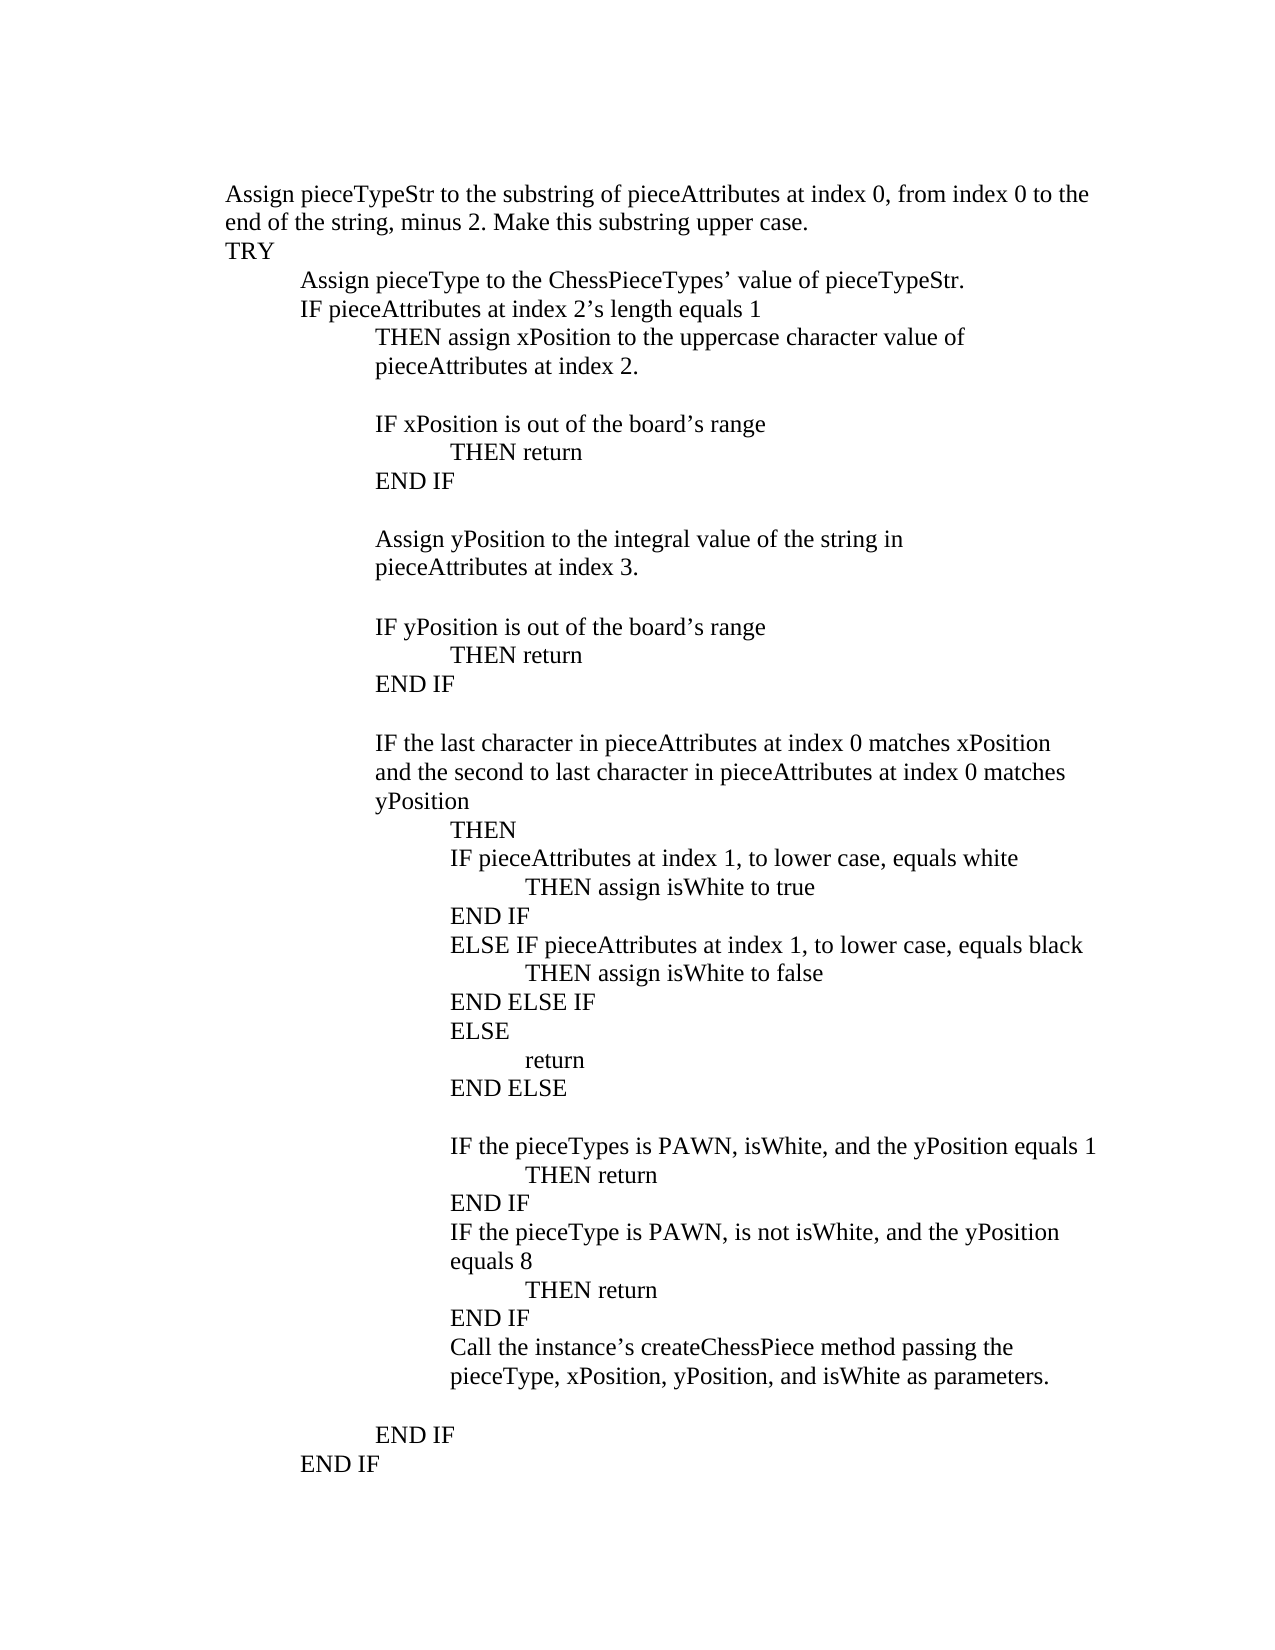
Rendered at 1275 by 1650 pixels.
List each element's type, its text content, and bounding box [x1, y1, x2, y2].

text END IF [225, 1449, 1125, 1478]
text IF the pieceTypes is PAWN, isWhite, and the yPosition equals 1 [150, 1131, 1125, 1160]
text THEN return [150, 641, 1125, 669]
text return [150, 1045, 1125, 1073]
text THEN [150, 815, 1125, 843]
text END IF [300, 466, 1125, 495]
text IF yPosition is out of the board’s range [150, 612, 1125, 641]
text THEN assign isWhite to true [150, 872, 1125, 901]
text equals 8 [375, 1246, 1125, 1275]
text END IF [150, 1303, 1125, 1332]
text END ELSE [150, 1073, 1125, 1102]
text pieceAttributes at index 2. [300, 351, 1125, 380]
text END IF [150, 1188, 1125, 1217]
text TRY [225, 236, 1125, 265]
text IF xPosition is out of the board’s range [300, 409, 1125, 437]
text END IF [150, 669, 1125, 698]
text THEN return [150, 1160, 1125, 1188]
text IF the pieceType is PAWN, is not isWhite, and the yPosition [150, 1217, 1125, 1246]
text yPosition [150, 786, 1125, 815]
text Assign pieceType to the ChessPieceTypes’ value of pieceTypeStr. [225, 265, 1125, 294]
text ELSE [150, 1016, 1125, 1045]
text THEN return [375, 1275, 1125, 1303]
text END IF [150, 901, 1125, 930]
text END IF [150, 1420, 1125, 1449]
text IF pieceAttributes at index 1, to lower case, equals white [150, 843, 1125, 872]
text Assign yPosition to the integral value of the string in [150, 524, 1125, 552]
text THEN assign xPosition to the uppercase character value of [225, 322, 1125, 351]
text Assign pieceTypeStr to the substring of pieceAttributes at index 0, from index 0 to the end of the string, minus 2. Make this substring upper case. [225, 179, 1125, 236]
text Call the instance’s createChessPiece method passing the [150, 1332, 1125, 1361]
text THEN assign isWhite to false [150, 958, 1125, 987]
text pieceAttributes at index 3. [150, 552, 1125, 581]
text IF the last character in pieceAttributes at index 0 matches xPosition [150, 728, 1125, 757]
text THEN return [300, 437, 1125, 466]
text IF pieceAttributes at index 2’s length equals 1 [225, 294, 1125, 322]
text END ELSE IF [150, 987, 1125, 1016]
text pieceType, xPosition, yPosition, and isWhite as parameters. [375, 1361, 1125, 1390]
text ELSE IF pieceAttributes at index 1, to lower case, equals black [150, 930, 1125, 958]
text and the second to last character in pieceAttributes at index 0 matches [150, 757, 1125, 786]
